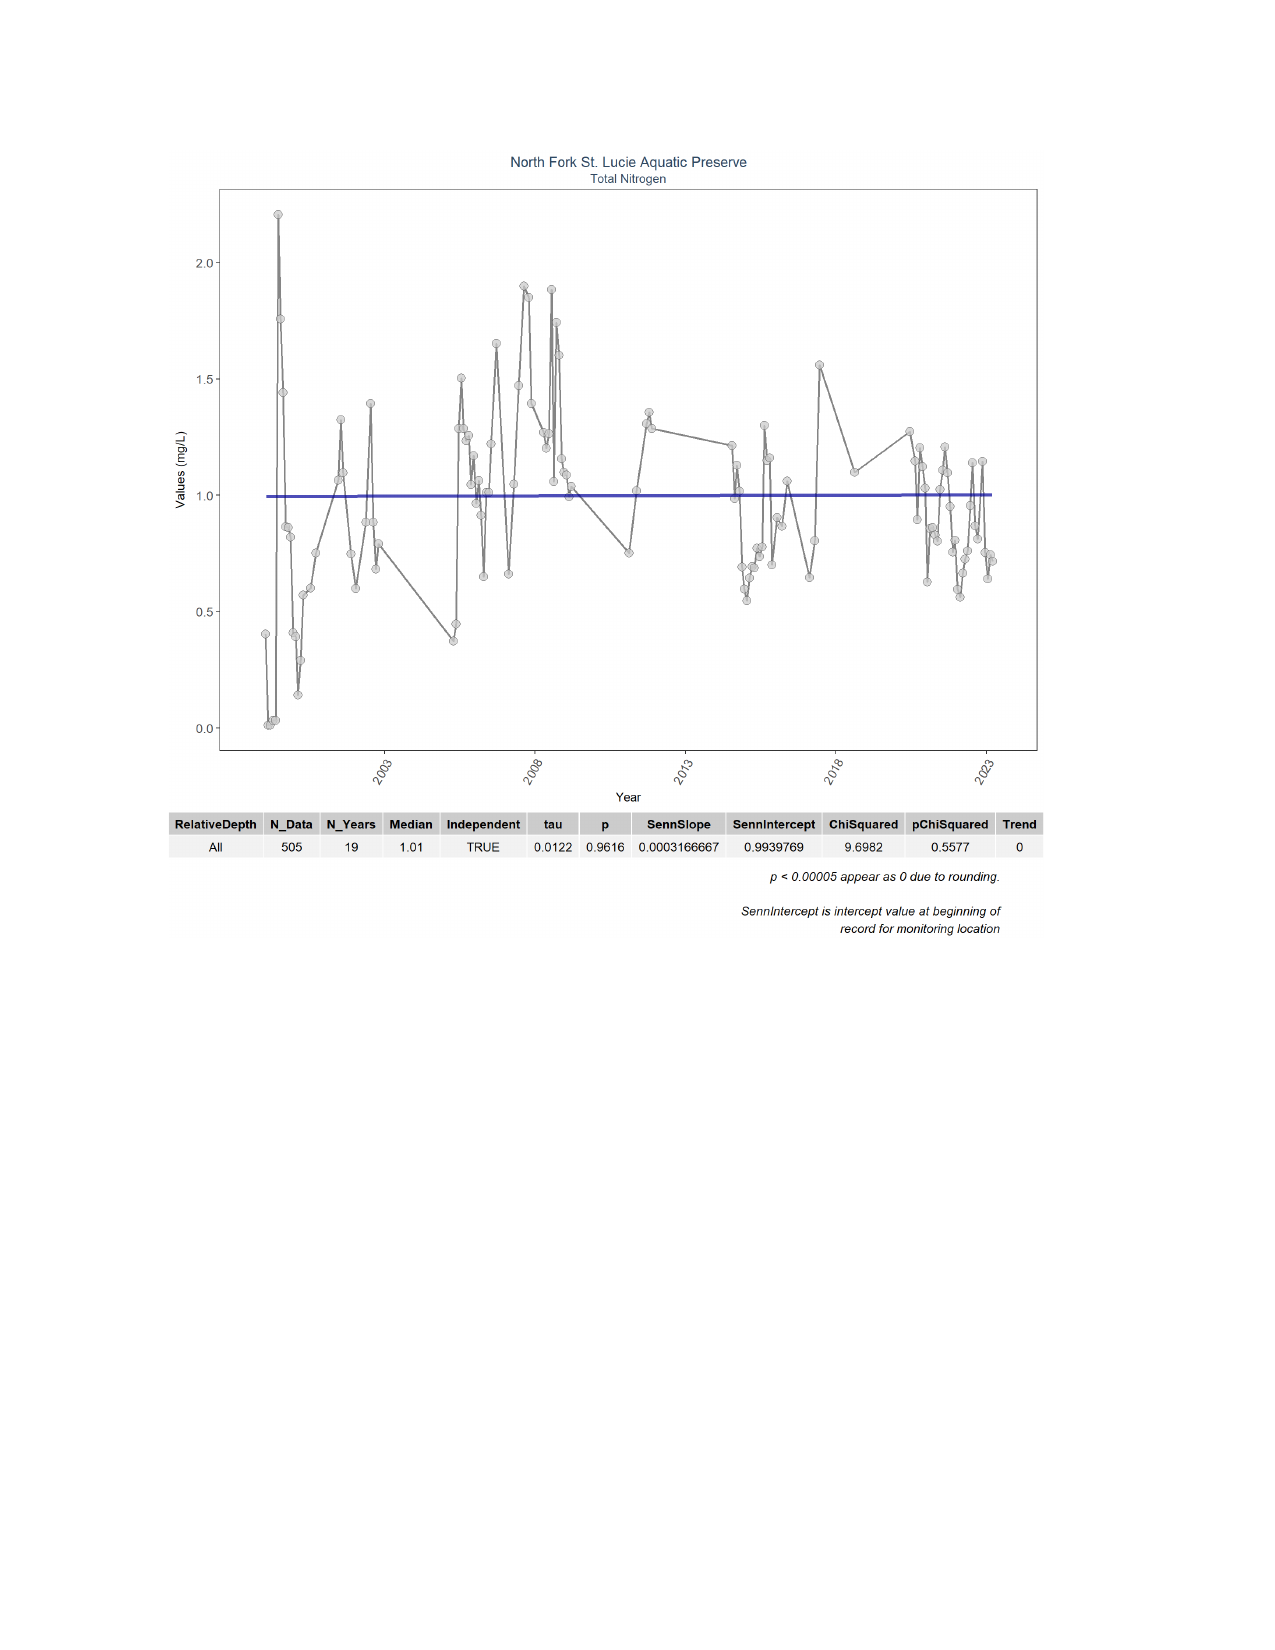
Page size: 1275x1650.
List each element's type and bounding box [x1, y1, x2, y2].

picture [168, 150, 1044, 938]
